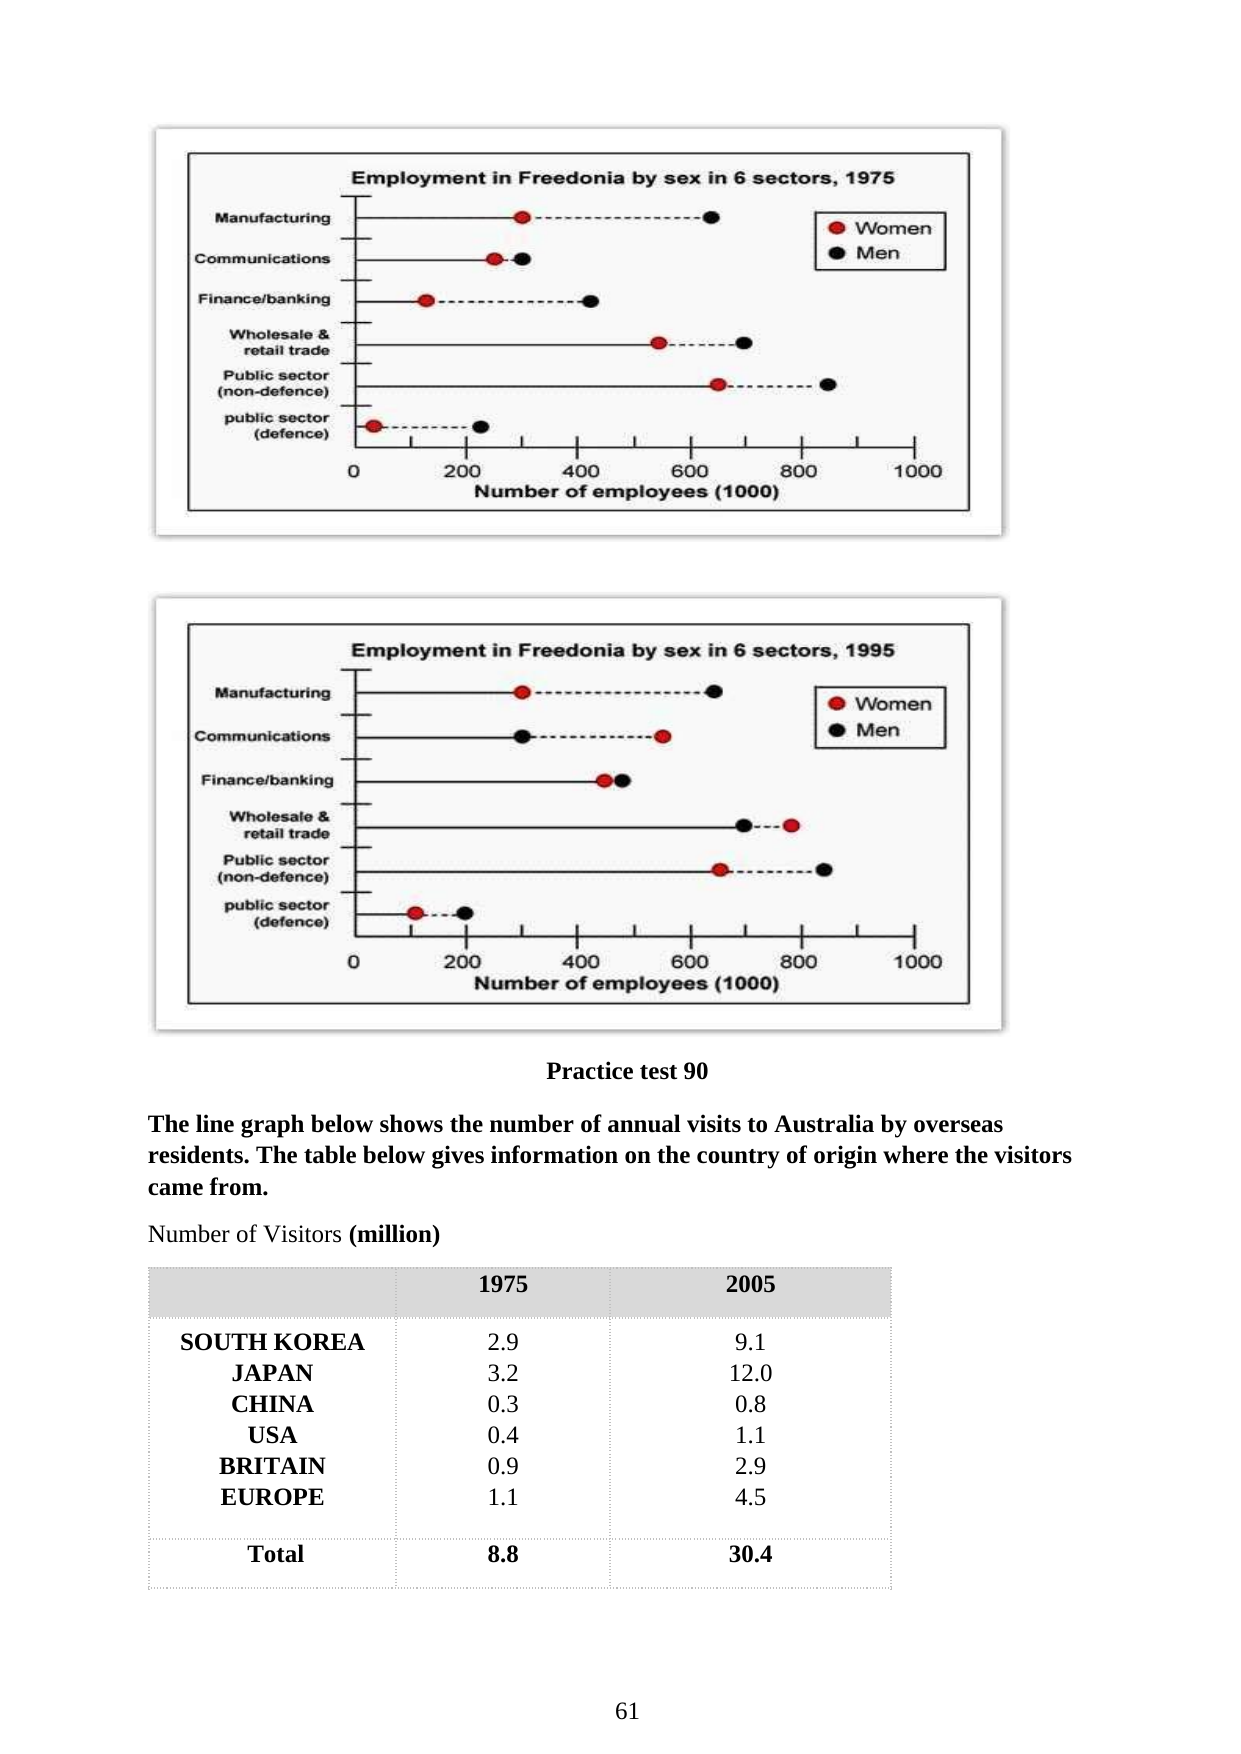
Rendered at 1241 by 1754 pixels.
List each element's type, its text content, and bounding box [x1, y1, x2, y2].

table_cell Total [149, 1538, 396, 1587]
table_cell 8.8 [396, 1538, 610, 1587]
table_header [149, 1267, 396, 1317]
picture [147, 591, 1011, 1037]
text Practice test 90 [148, 1056, 1107, 1084]
table_cell SOUTH KOREA JAPAN CHINA USA BRITAIN EUROPE [149, 1317, 396, 1537]
picture [147, 122, 1011, 542]
table_header 1975 [396, 1267, 610, 1317]
table_cell 30.4 [610, 1538, 891, 1587]
table_cell 2.9 3.2 0.3 0.4 0.9 1.1 [396, 1317, 610, 1537]
text The line graph below shows the number of annual visits to Australia by overseas residents. The table below gives information on the country of origin where the visitors came from. [148, 1109, 1107, 1200]
table_cell 9.1 12.0 0.8 1.1 2.9 4.5 [610, 1317, 891, 1537]
text Number of Visitors (million) [148, 1219, 1107, 1248]
table_header 2005 [610, 1267, 891, 1317]
